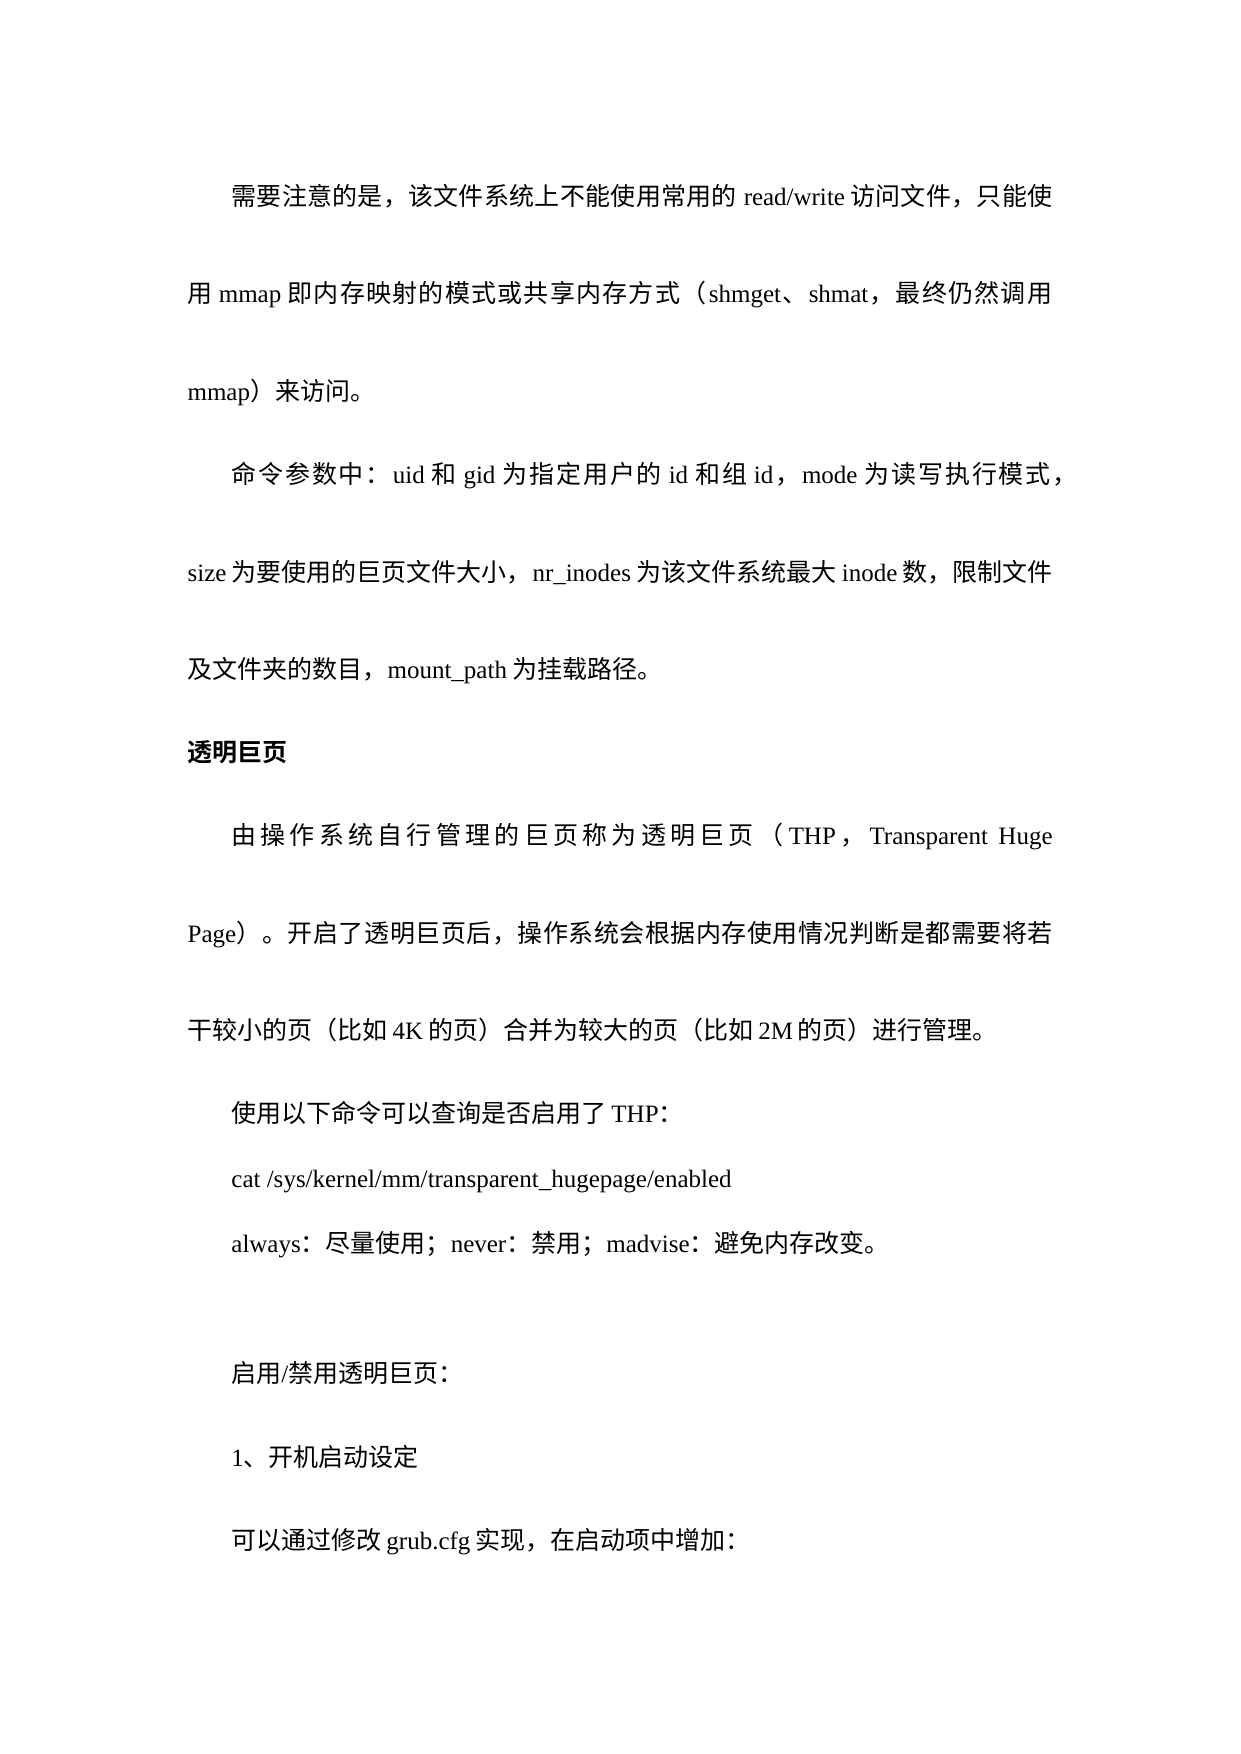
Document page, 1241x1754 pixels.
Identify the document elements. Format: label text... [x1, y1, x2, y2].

text 可以通过修改grub.cfg实现，在启动项中增加： [187, 1506, 1053, 1571]
text 启用/禁用透明巨页： [187, 1339, 1053, 1404]
text always：尽量使用；never：禁用；madvise：避免内存改变。 [187, 1209, 1053, 1274]
text 命令参数中：uid和gid为指定用户的id和组id，mode为读写执行模式，size为要使用的巨页文件大小，nr_inodes为该文件系统最大inode数，限制文件及文件夹的数目，mount_path为挂载路径。 [187, 440, 1053, 700]
text 由操作系统自行管理的巨页称为透明巨页（THP，Transparent Huge Page）。开启了透明巨页后，操作系统会根据内存使用情况判断是都需要将若干较小的页（比如4K的页）合并为较大的页（比如2M的页）进行管理。 [187, 801, 1053, 1061]
text cat /sys/kernel/mm/transparent_hugepage/enabled [187, 1163, 1053, 1195]
text 需要注意的是，该文件系统上不能使用常用的read/write访问文件，只能使用mmap即内存映射的模式或共享内存方式（shmget、shmat，最终仍然调用mmap）来访问。 [187, 162, 1053, 422]
text 使用以下命令可以查询是否启用了THP： [187, 1079, 1053, 1144]
text 1、开机启动设定 [187, 1423, 1053, 1488]
subtitle 透明巨页 [187, 718, 1053, 783]
